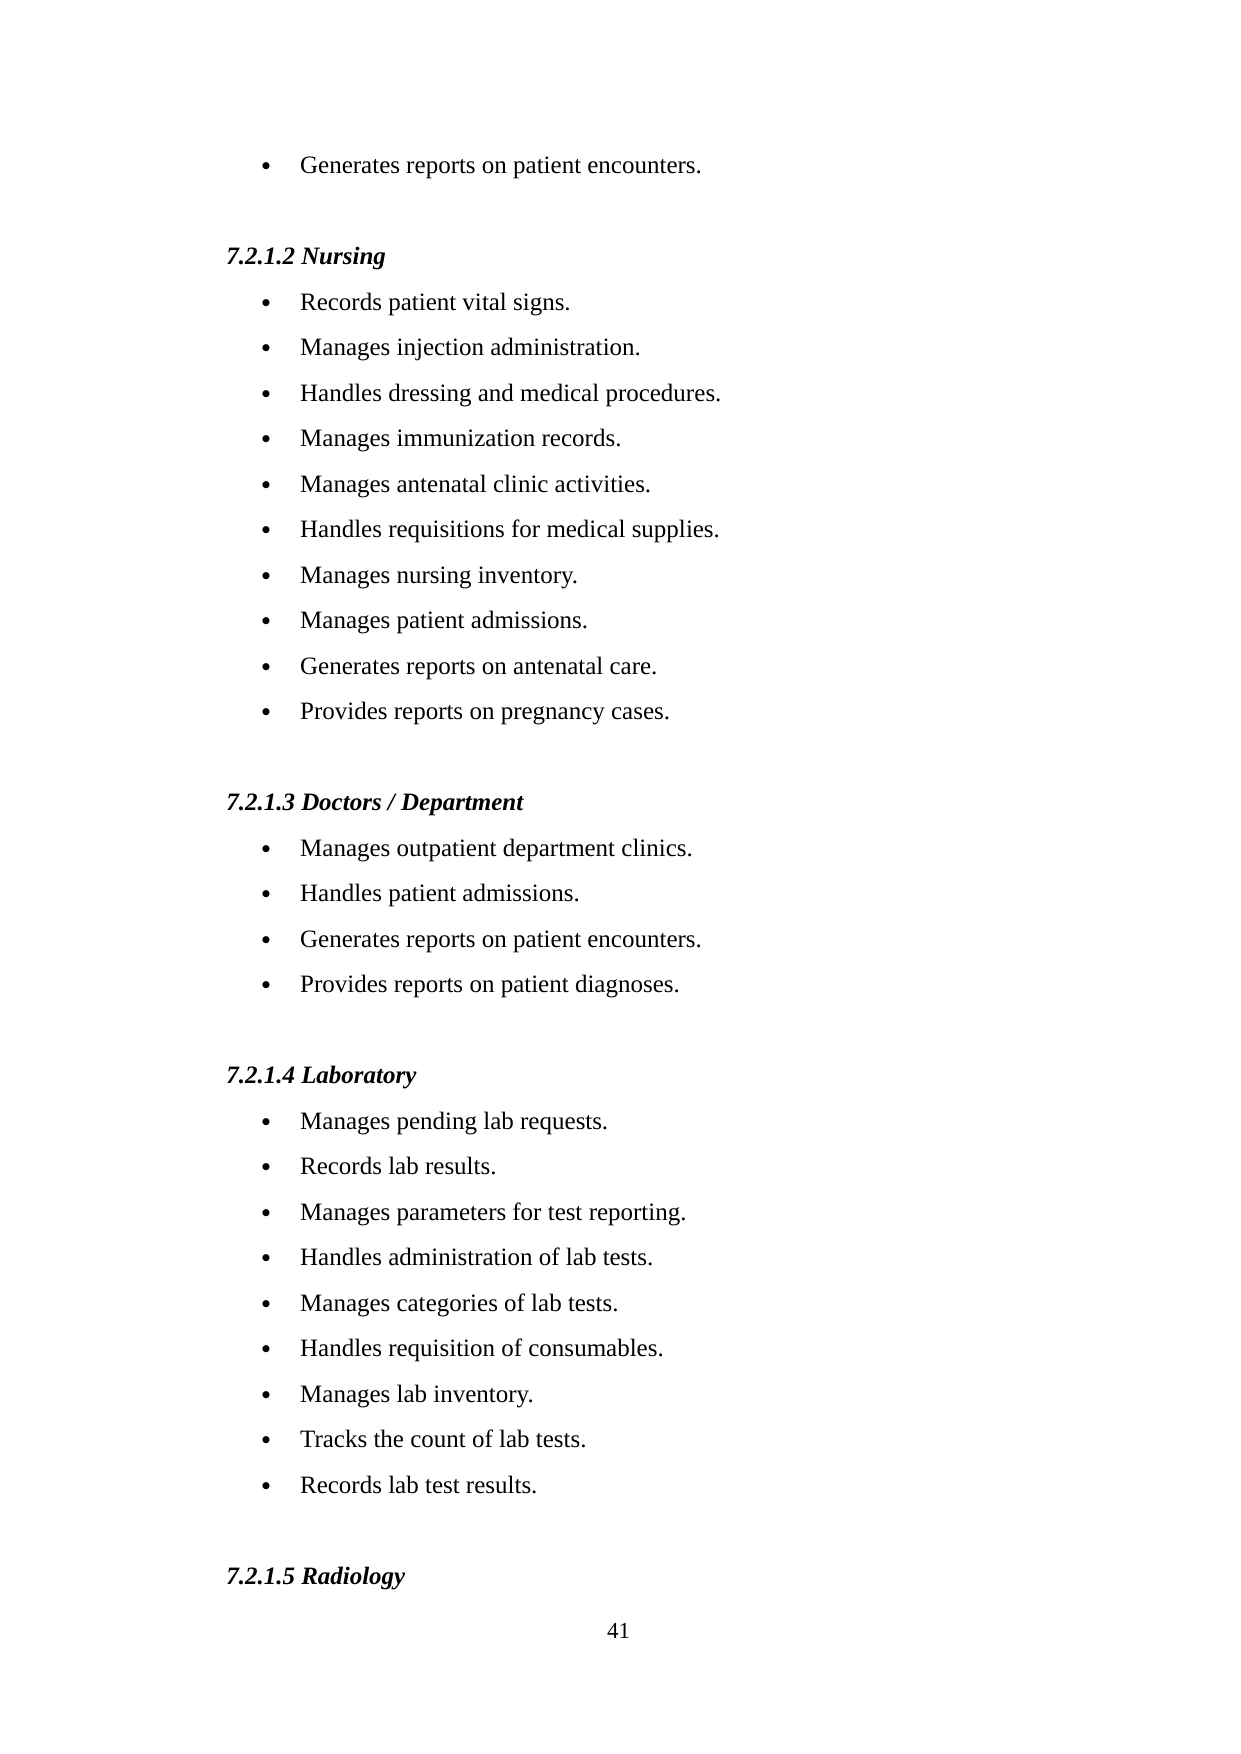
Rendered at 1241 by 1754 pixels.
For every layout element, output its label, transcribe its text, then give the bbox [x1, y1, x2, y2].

list Generates reports on antenatal care. [262, 651, 1090, 679]
list Generates reports on patient encounters. [262, 150, 1090, 179]
list Manages nursing inventory. [262, 560, 1090, 588]
list Manages injection administration. [262, 332, 1090, 361]
list Records lab results. [262, 1151, 1090, 1180]
list Manages pending lab requests. [262, 1106, 1090, 1135]
list Manages antenatal clinic activities. [262, 469, 1090, 497]
list Manages lab inventory. [262, 1379, 1090, 1408]
list Handles administration of lab tests. [262, 1242, 1090, 1271]
list Records patient vital signs. [262, 287, 1090, 315]
list Generates reports on patient encounters. [262, 924, 1090, 953]
text 7.2.1.4 Laboratory [226, 1060, 1090, 1089]
list Manages categories of lab tests. [262, 1288, 1090, 1317]
list Handles requisitions for medical supplies. [262, 514, 1090, 543]
list Manages patient admissions. [262, 605, 1090, 634]
list Handles requisition of consumables. [262, 1333, 1090, 1362]
list Manages immunization records. [262, 423, 1090, 452]
list Handles patient admissions. [262, 878, 1090, 907]
list Manages outpatient department clinics. [262, 833, 1090, 862]
list Manages parameters for test reporting. [262, 1197, 1090, 1226]
list Provides reports on patient diagnoses. [262, 969, 1090, 998]
text 7.2.1.5 Radiology [226, 1561, 1090, 1590]
text 7.2.1.2 Nursing [226, 241, 1090, 270]
list Handles dressing and medical procedures. [262, 378, 1090, 406]
text 7.2.1.3 Doctors / Department [226, 787, 1090, 816]
list Tracks the count of lab tests. [262, 1424, 1090, 1453]
list Records lab test results. [262, 1470, 1090, 1499]
list Provides reports on pregnancy cases. [262, 696, 1090, 725]
